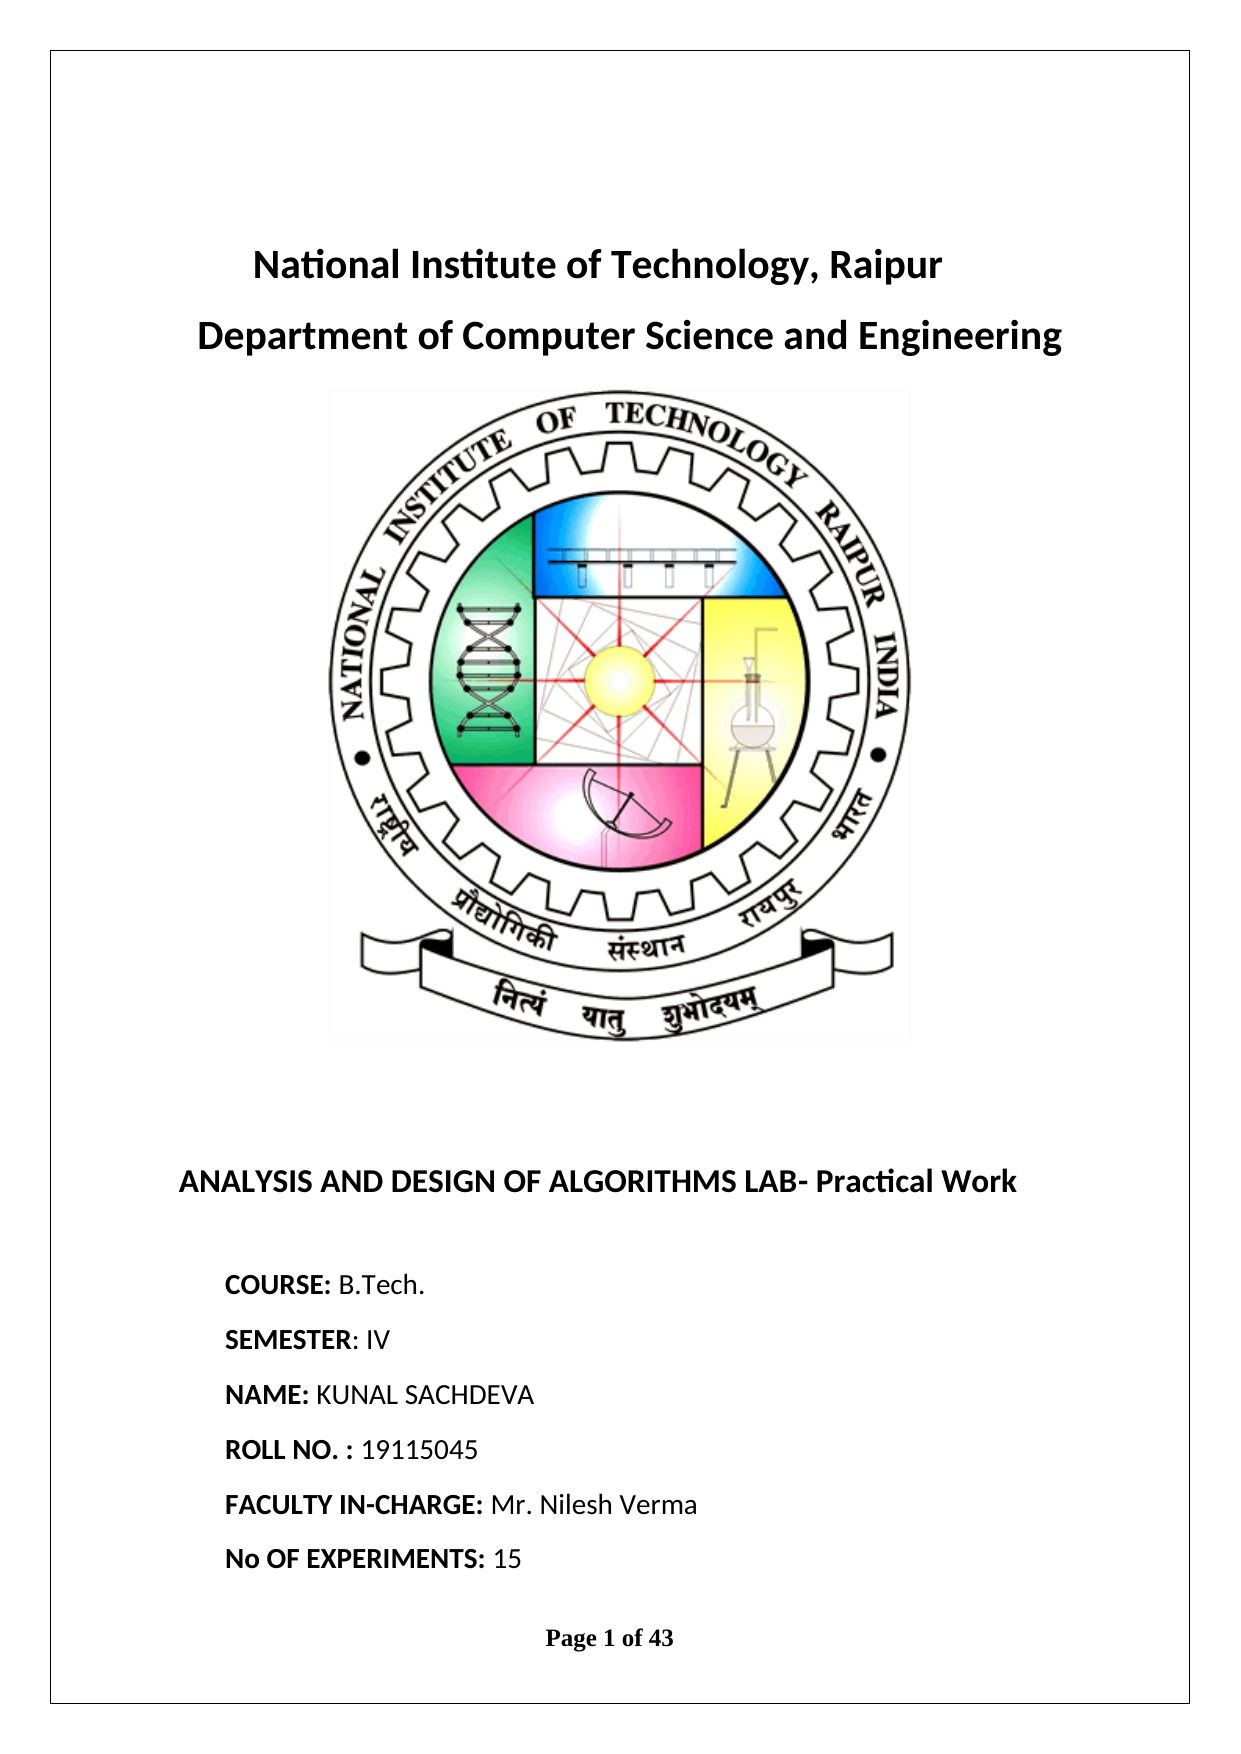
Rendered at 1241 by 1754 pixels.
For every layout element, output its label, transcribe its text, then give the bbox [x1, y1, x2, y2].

text National Institute of Technology, Raipur [150, 238, 1046, 289]
text No OF EXPERIMENTS: 15 [225, 1541, 1090, 1576]
text Department of Computer Science and Engineering [169, 309, 1090, 360]
text ROLL NO. : 19115045 [225, 1431, 1090, 1466]
picture [274, 370, 966, 1062]
text NAME: KUNAL SACHDEVA [225, 1376, 1090, 1412]
text FACULTY IN-CHARGE: Mr. Nilesh Verma [225, 1486, 1090, 1521]
text SEMESTER: IV [225, 1321, 1090, 1357]
text COURSE: B.Tech. [225, 1266, 1090, 1302]
text ANALYSIS AND DESIGN OF ALGORITHMS LAB- Practical Work [150, 1160, 1046, 1201]
